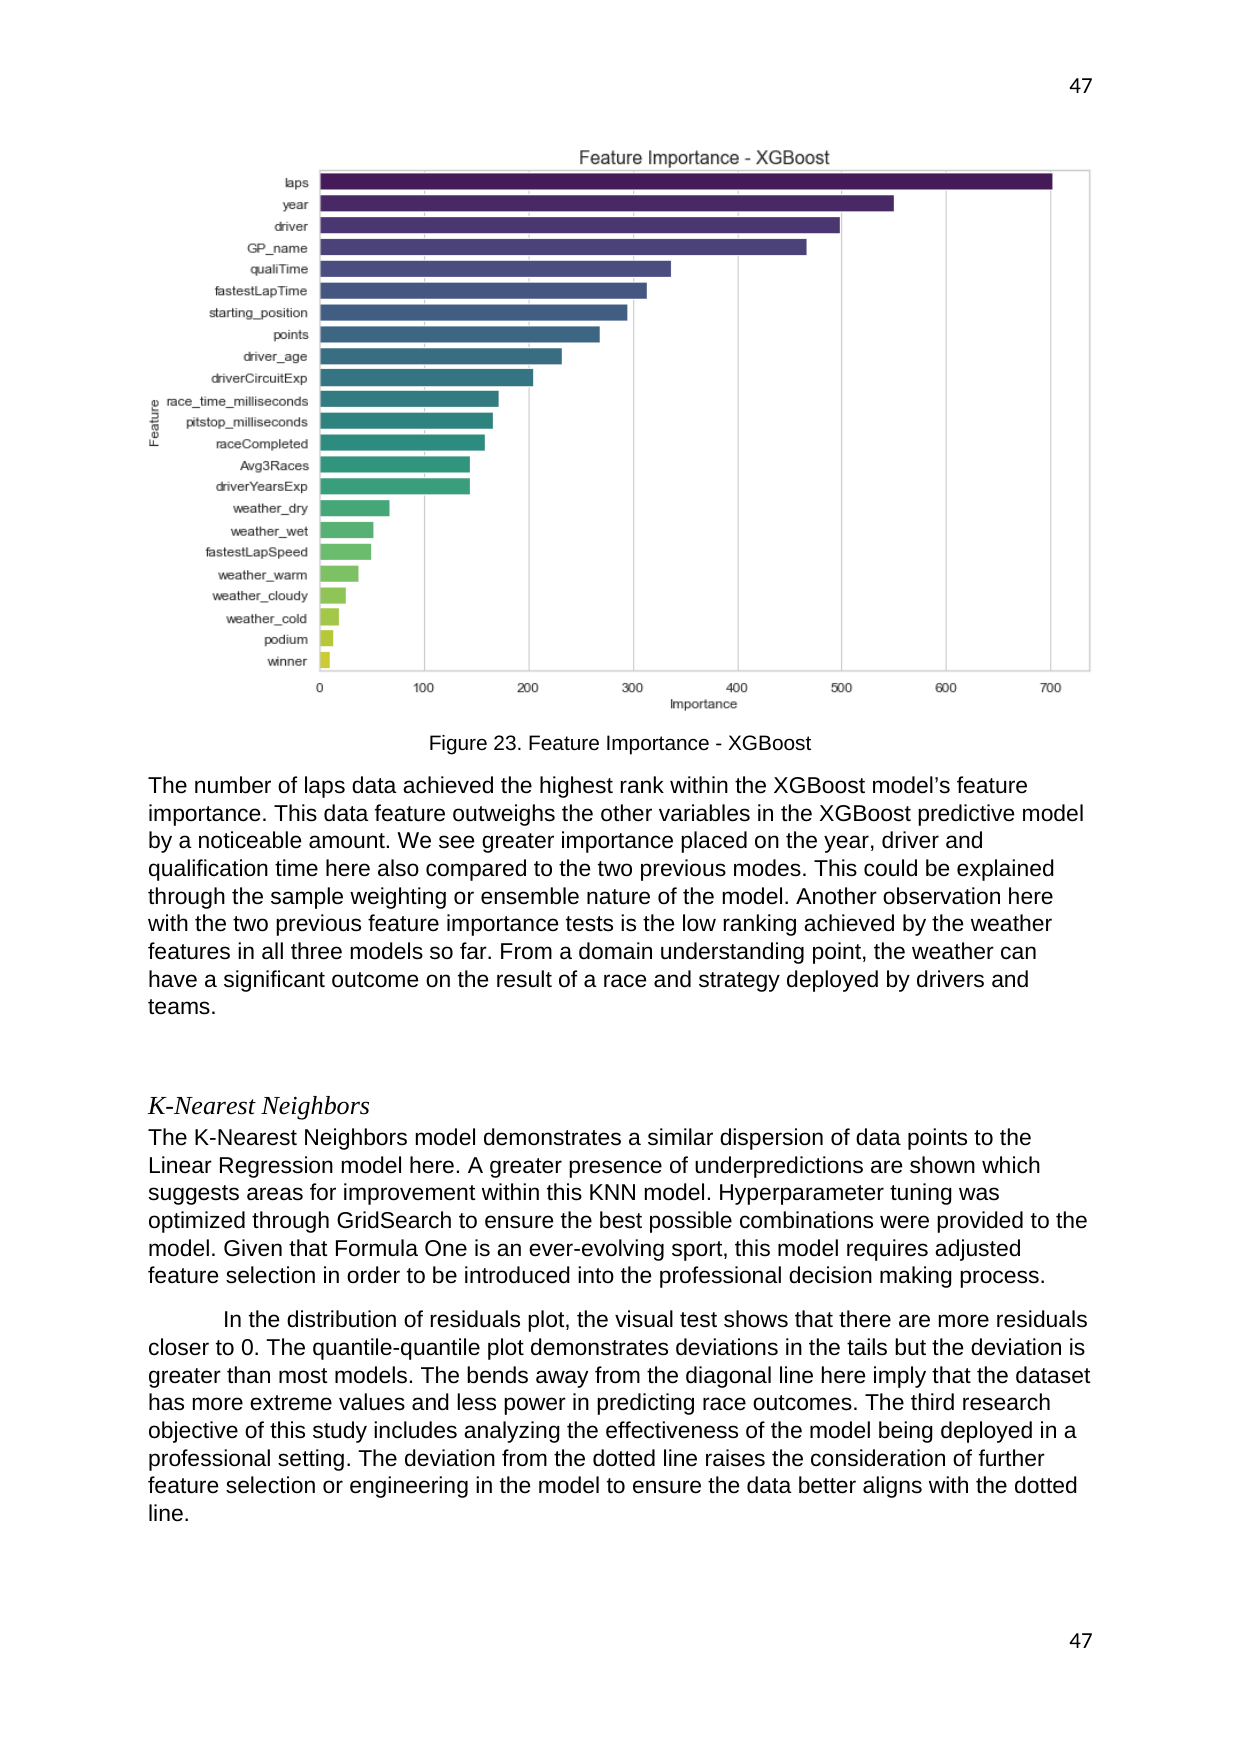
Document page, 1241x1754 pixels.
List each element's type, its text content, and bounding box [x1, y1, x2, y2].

text Figure 23. Feature Importance - XGBoost [148, 731, 1092, 754]
text The K-Nearest Neighbors model demonstrates a similar dispersion of data points to the Linear Regression model here. A greater presence of underpredictions are shown which suggests areas for improvement within this KNN model. Hyperparameter tuning was optimized through GridSearch to ensure the best possible combinations were provided to the model. Given that Formula One is an ever-evolving sport, this model requires adjusted feature selection in order to be introduced into the professional decision making process. [148, 1124, 1092, 1288]
subtitle K-Nearest Neighbors [148, 1090, 1092, 1120]
picture [147, 147, 1093, 713]
text The number of laps data achieved the highest rank within the XGBoost model’s feature importance. This data feature outweighs the other variables in the XGBoost predictive model by a noticeable amount. We see greater importance placed on the year, driver and qualification time here also compared to the two previous modes. This could be explained through the sample weighting or ensemble nature of the model. Another observation here with the two previous feature importance tests is the low ranking achieved by the weather features in all three models so far. From a domain understanding point, the weather can have a significant outcome on the result of a race and strategy deployed by drivers and teams. [148, 772, 1092, 1019]
text In the distribution of residuals plot, the visual test shows that there are more residuals closer to 0. The quantile-quantile plot demonstrates deviations in the tails but the deviation is greater than most models. The bends away from the diagonal line here imply that the dataset has more extreme values and less power in predicting race outcomes. The third research objective of this study includes analyzing the effectiveness of the model being deployed in a professional setting. The deviation from the dotted line raises the consideration of further feature selection or engineering in the model to ensure the data better aligns with the dotted line. [148, 1306, 1092, 1526]
